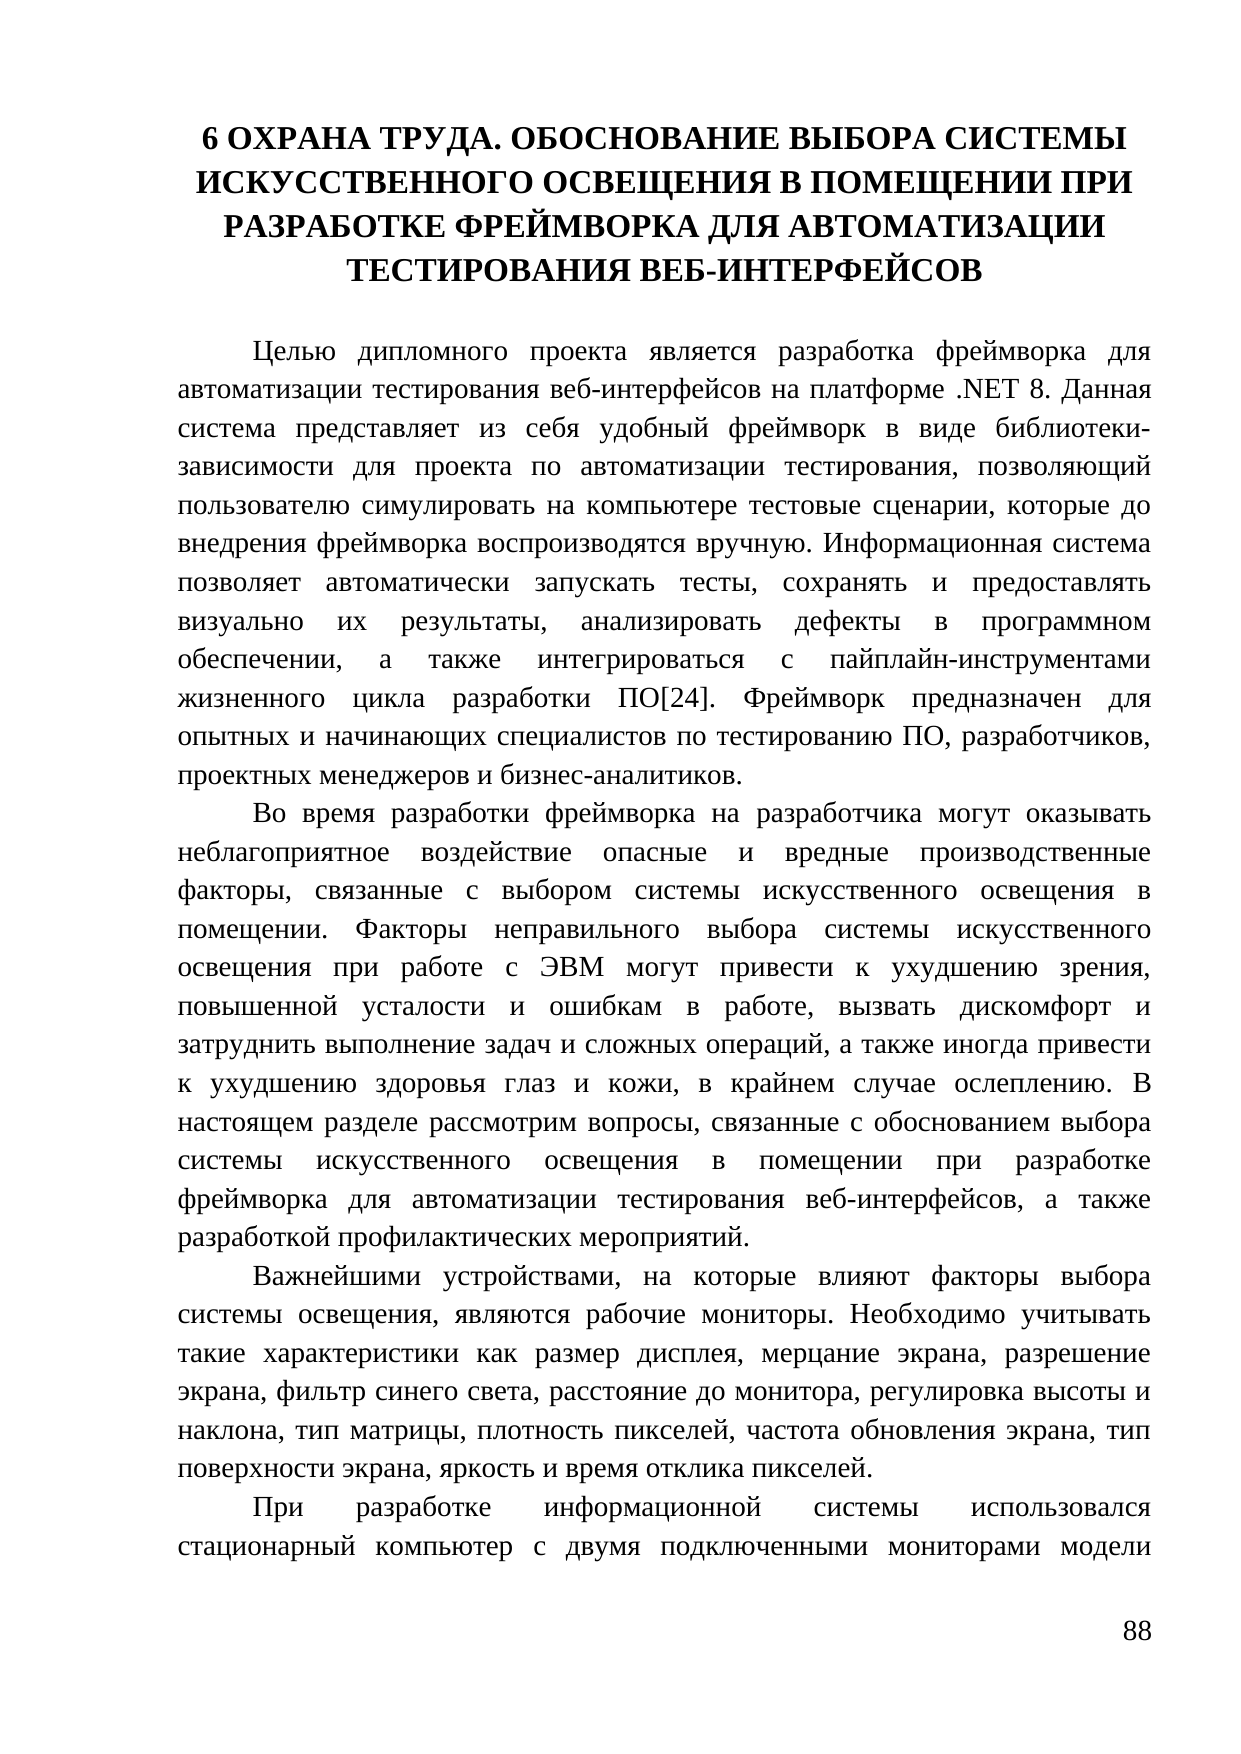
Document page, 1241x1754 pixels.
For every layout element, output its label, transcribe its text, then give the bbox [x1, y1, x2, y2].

text Целью дипломного проекта является разработка фреймворка для автоматизации тестирования веб-интерфейсов на платформе .NET 8. Данная система представляет из себя удобный фреймворк в виде библиотеки-зависимости для проекта по автоматизации тестирования, позволяющий пользователю симулировать на компьютере тестовые сценарии, которые до внедрения фреймворка воспроизводятся вручную. Информационная система позволяет автоматически запускать тесты, сохранять и предоставлять визуально их результаты, анализировать дефекты в программном обеспечении, а также интегрироваться с пайплайн-инструментами жизненного цикла разработки ПО[24]. Фреймворк предназначен для опытных и начинающих специалистов по тестированию ПО, разработчиков, проектных менеджеров и бизнес-аналитиков. [177, 333, 1152, 790]
text Во время разработки фреймворка на разработчика могут оказывать неблагоприятное воздействие опасные и вредные производственные факторы, связанные с выбором системы искусственного освещения в помещении. Факторы неправильного выбора системы искусственного освещения при работе с ЭВМ могут привести к ухудшению зрения, повышенной усталости и ошибкам в работе, вызвать дискомфорт и затруднить выполнение задач и сложных операций, а также иногда привести к ухудшению здоровья глаз и кожи, в крайнем случае ослеплению. В настоящем разделе рассмотрим вопросы, связанные с обоснованием выбора системы искусственного освещения в помещении при разработке фреймворка для автоматизации тестирования веб-интерфейсов, а также разработкой профилактических мероприятий. [177, 795, 1152, 1253]
text Важнейшими устройствами, на которые влияют факторы выбора системы освещения, являются рабочие мониторы. Необходимо учитывать такие характеристики как размер дисплея, мерцание экрана, разрешение экрана, фильтр синего света, расстояние до монитора, регулировка высоты и наклона, тип матрицы, плотность пикселей, частота обновления экрана, тип поверхности экрана, яркость и время отклика пикселей. [177, 1258, 1152, 1484]
text 6 ОХРАНА ТРУДА. ОБОСНОВАНИЕ ВЫБОРА СИСТЕМЫ ИСКУССТВЕННОГО ОСВЕЩЕНИЯ В ПОМЕЩЕНИИ ПРИ РАЗРАБОТКЕ ФРЕЙМВОРКА ДЛЯ АВТОМАТИЗАЦИИ ТЕСТИРОВАНИЯ ВЕБ-ИНТЕРФЕЙСОВ [177, 118, 1152, 289]
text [177, 1489, 1152, 1561]
